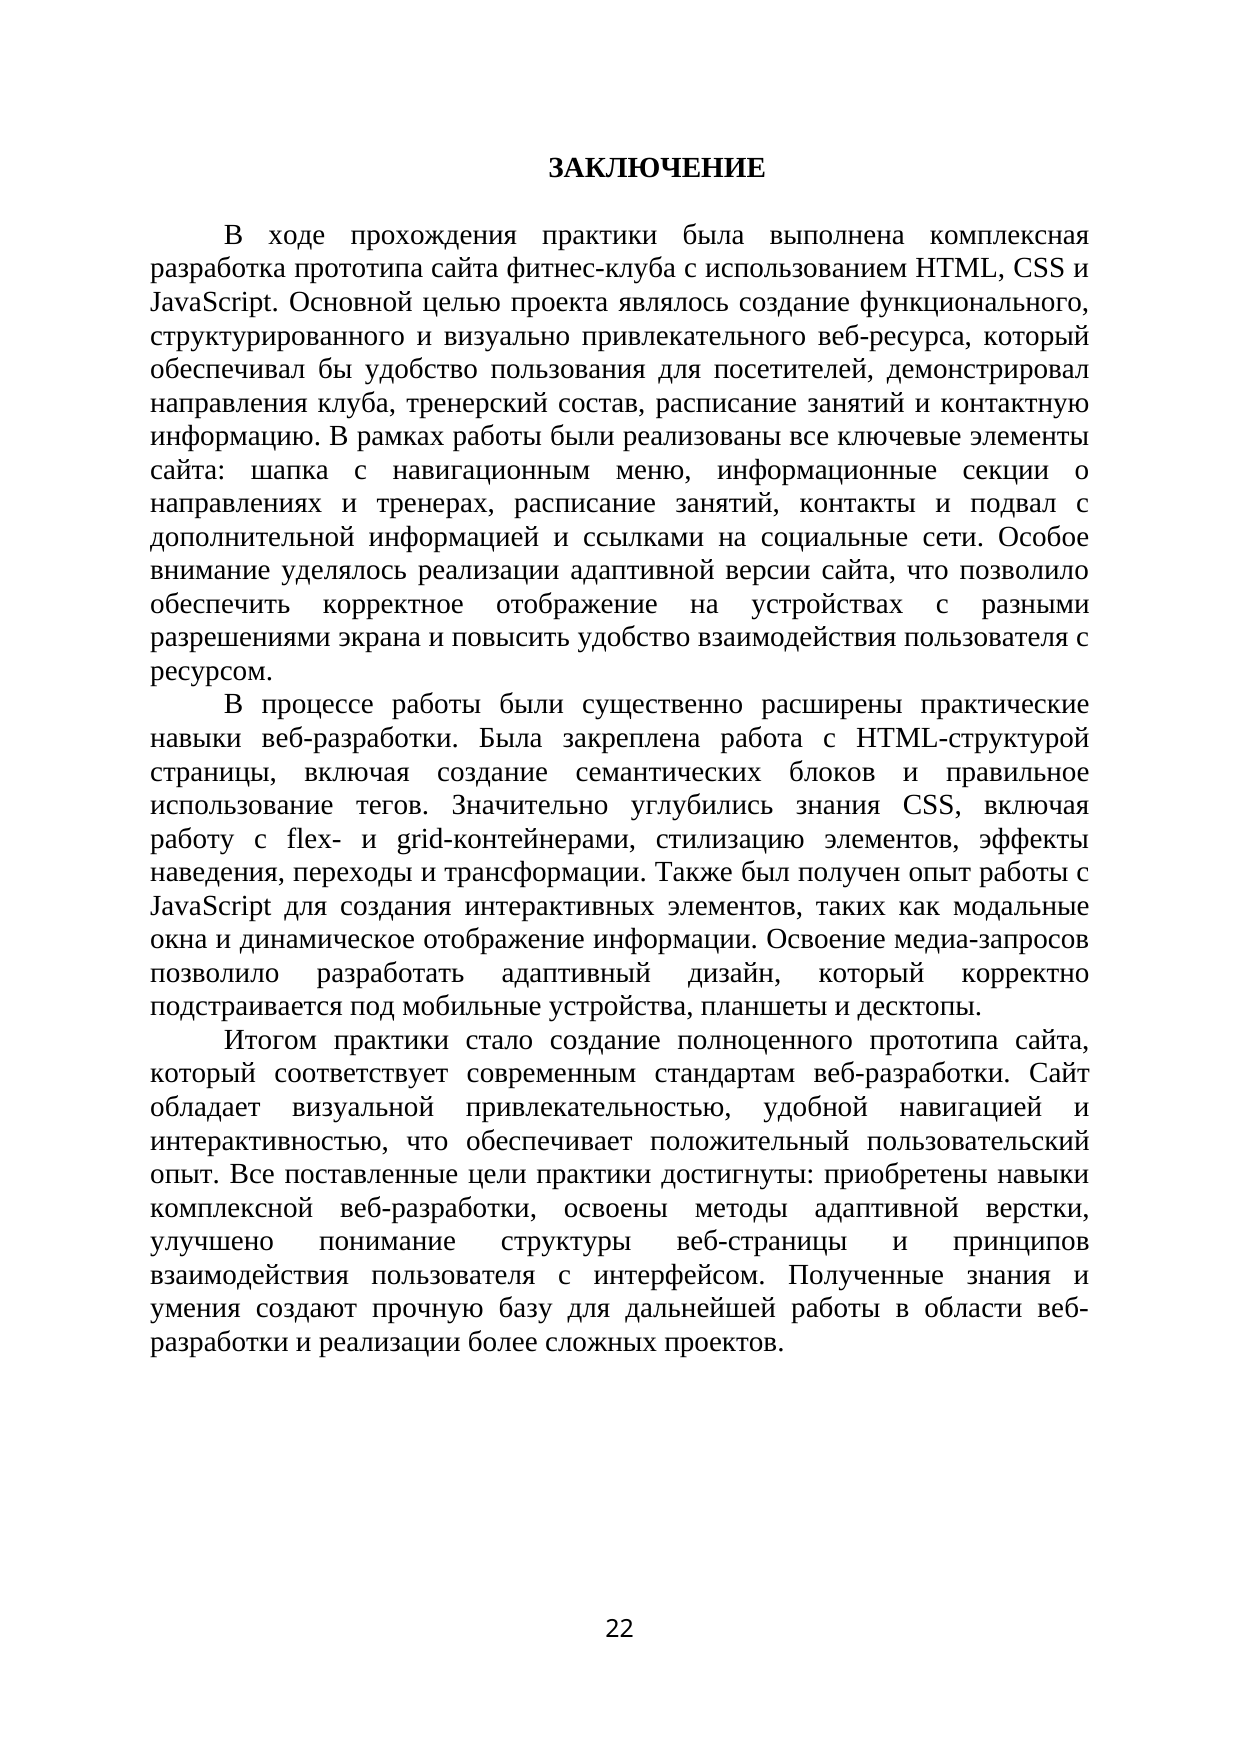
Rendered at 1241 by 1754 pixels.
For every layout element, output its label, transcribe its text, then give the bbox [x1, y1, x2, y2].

text В ходе прохождения практики была выполнена комплексная разработка прототипа сайта фитнес-клуба с использованием HTML, CSS и JavaScript. Основной целью проекта являлось создание функционального, структурированного и визуально привлекательного веб-ресурса, который обеспечивал бы удобство пользования для посетителей, демонстрировал направления клуба, тренерский состав, расписание занятий и контактную информацию. В рамках работы были реализованы все ключевые элементы сайта: шапка с навигационным меню, информационные секции о направлениях и тренерах, расписание занятий, контакты и подвал с дополнительной информацией и ссылками на социальные сети. Особое внимание уделялось реализации адаптивной версии сайта, что позволило обеспечить корректное отображение на устройствах с разными разрешениями экрана и повысить удобство взаимодействия пользователя с ресурсом. [150, 217, 1090, 687]
text В процессе работы были существенно расширены практические навыки веб-разработки. Была закреплена работа с HTML-структурой страницы, включая создание семантических блоков и правильное использование тегов. Значительно углубились знания CSS, включая работу с flex- и grid-контейнерами, стилизацию элементов, эффекты наведения, переходы и трансформации. Также был получен опыт работы с JavaScript для создания интерактивных элементов, таких как модальные окна и динамическое отображение информации. Освоение медиа-запросов позволило разработать адаптивный дизайн, который корректно подстраивается под мобильные устройства, планшеты и десктопы. [150, 687, 1090, 1022]
text Итогом практики стало создание полноценного прототипа сайта, который соответствует современным стандартам веб-разработки. Сайт обладает визуальной привлекательностью, удобной навигацией и интерактивностью, что обеспечивает положительный пользовательский опыт. Все поставленные цели практики достигнуты: приобретены навыки комплексной веб-разработки, освоены методы адаптивной верстки, улучшено понимание структуры веб-страницы и принципов взаимодействия пользователя с интерфейсом. Полученные знания и умения создают прочную базу для дальнейшей работы в области веб-разработки и реализации более сложных проектов. [150, 1022, 1090, 1357]
text ЗАКЛЮЧЕНИЕ [150, 150, 1090, 183]
